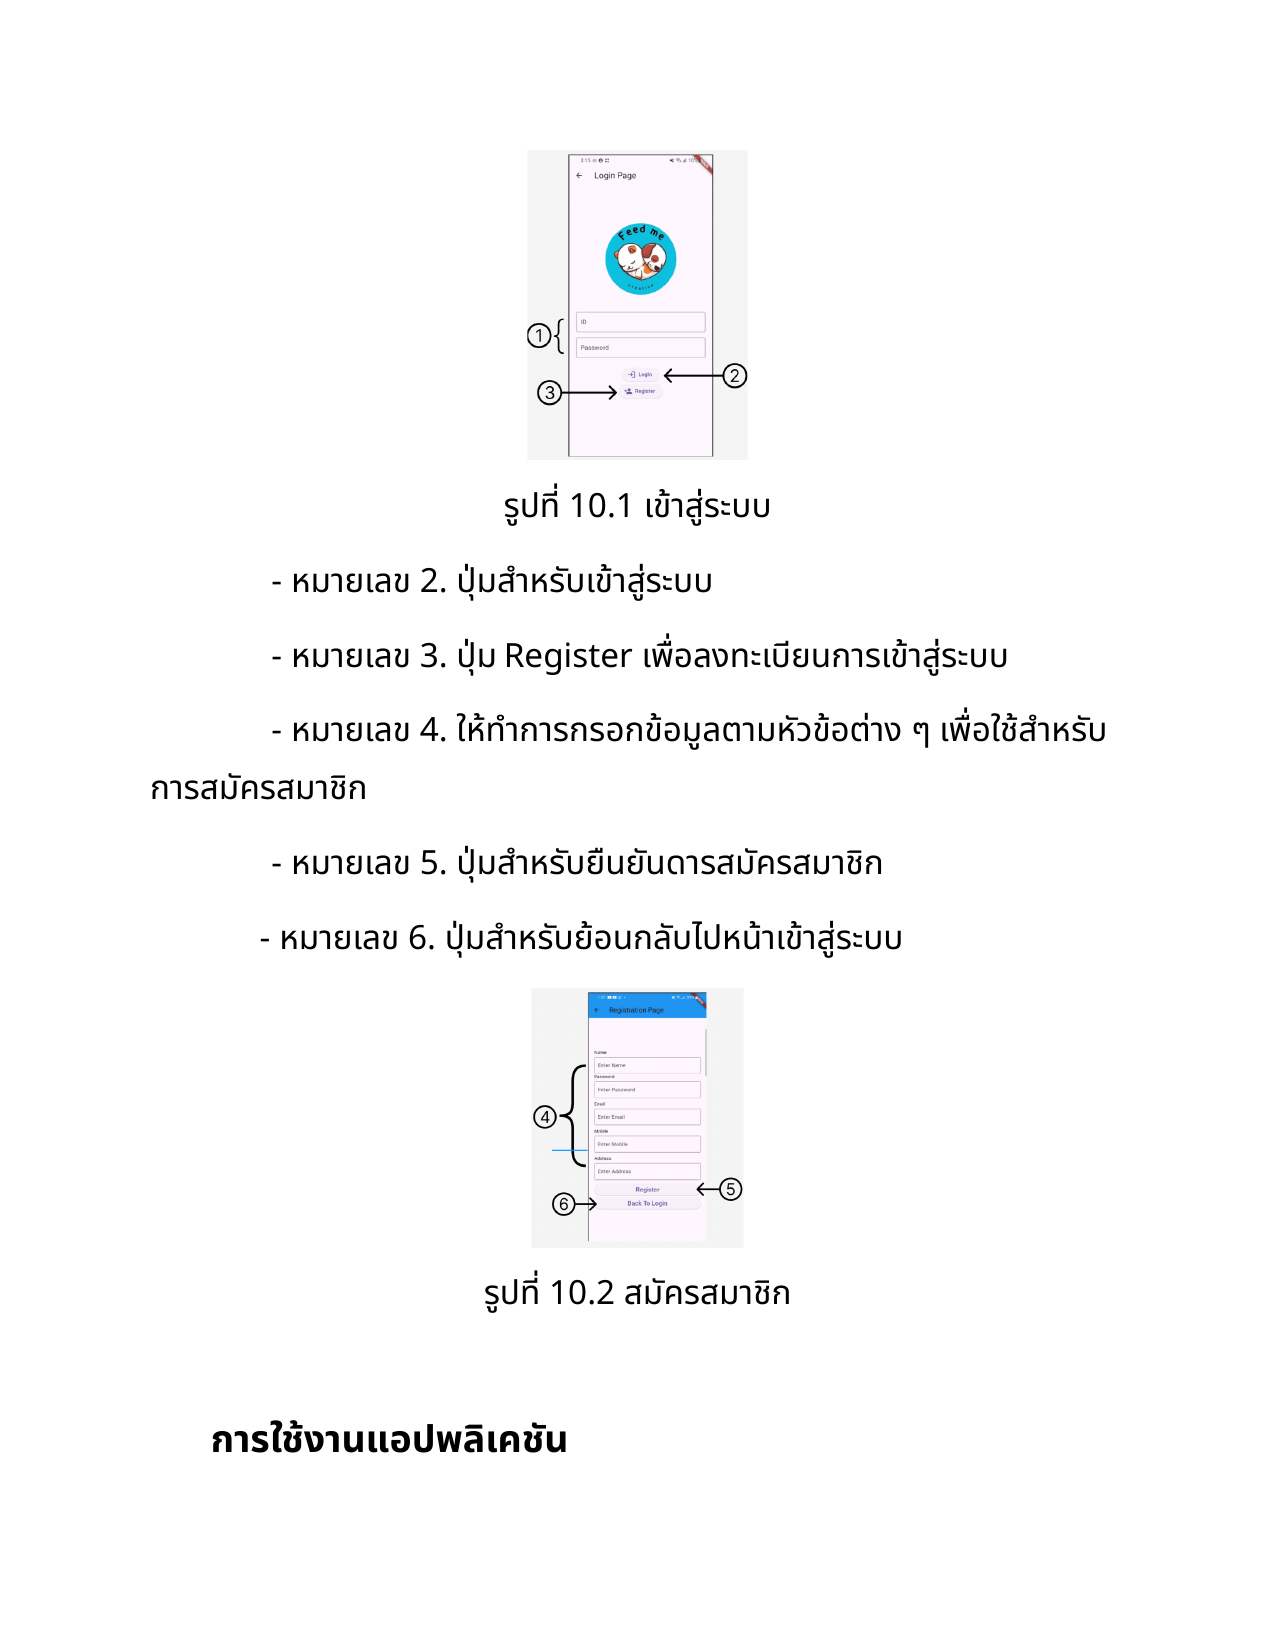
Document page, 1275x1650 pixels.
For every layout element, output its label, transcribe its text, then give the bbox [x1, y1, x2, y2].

text การใช้งานแอปพลิเคชัน [150, 1413, 1125, 1469]
picture [527, 150, 748, 460]
text - หมายเลข 4. ให้ทำการกรอกข้อมูลตามหัวข้อต่าง ๆ เพื่อใช้สำหรับการสมัครสมาชิก [150, 706, 1125, 815]
picture [531, 988, 744, 1248]
text - หมายเลข 5. ปุ่มสำหรับยืนยันดารสมัครสมาชิก [150, 839, 1125, 889]
text - หมายเลข 2. ปุ่มสำหรับเข้าสู่ระบบ [150, 557, 1125, 607]
text - หมายเลข 6. ปุ่มสำหรับย้อนกลับไปหน้าเข้าสู่ระบบ [150, 914, 1125, 964]
text รูปที่ 10.1 เข้าสู่ระบบ [150, 482, 1125, 532]
text รูปที่ 10.2 สมัครสมาชิก [150, 1269, 1125, 1319]
text - หมายเลข 3. ปุ่มRegister เพื่อลงทะเบียนการเข้าสู่ระบบ [150, 631, 1125, 682]
